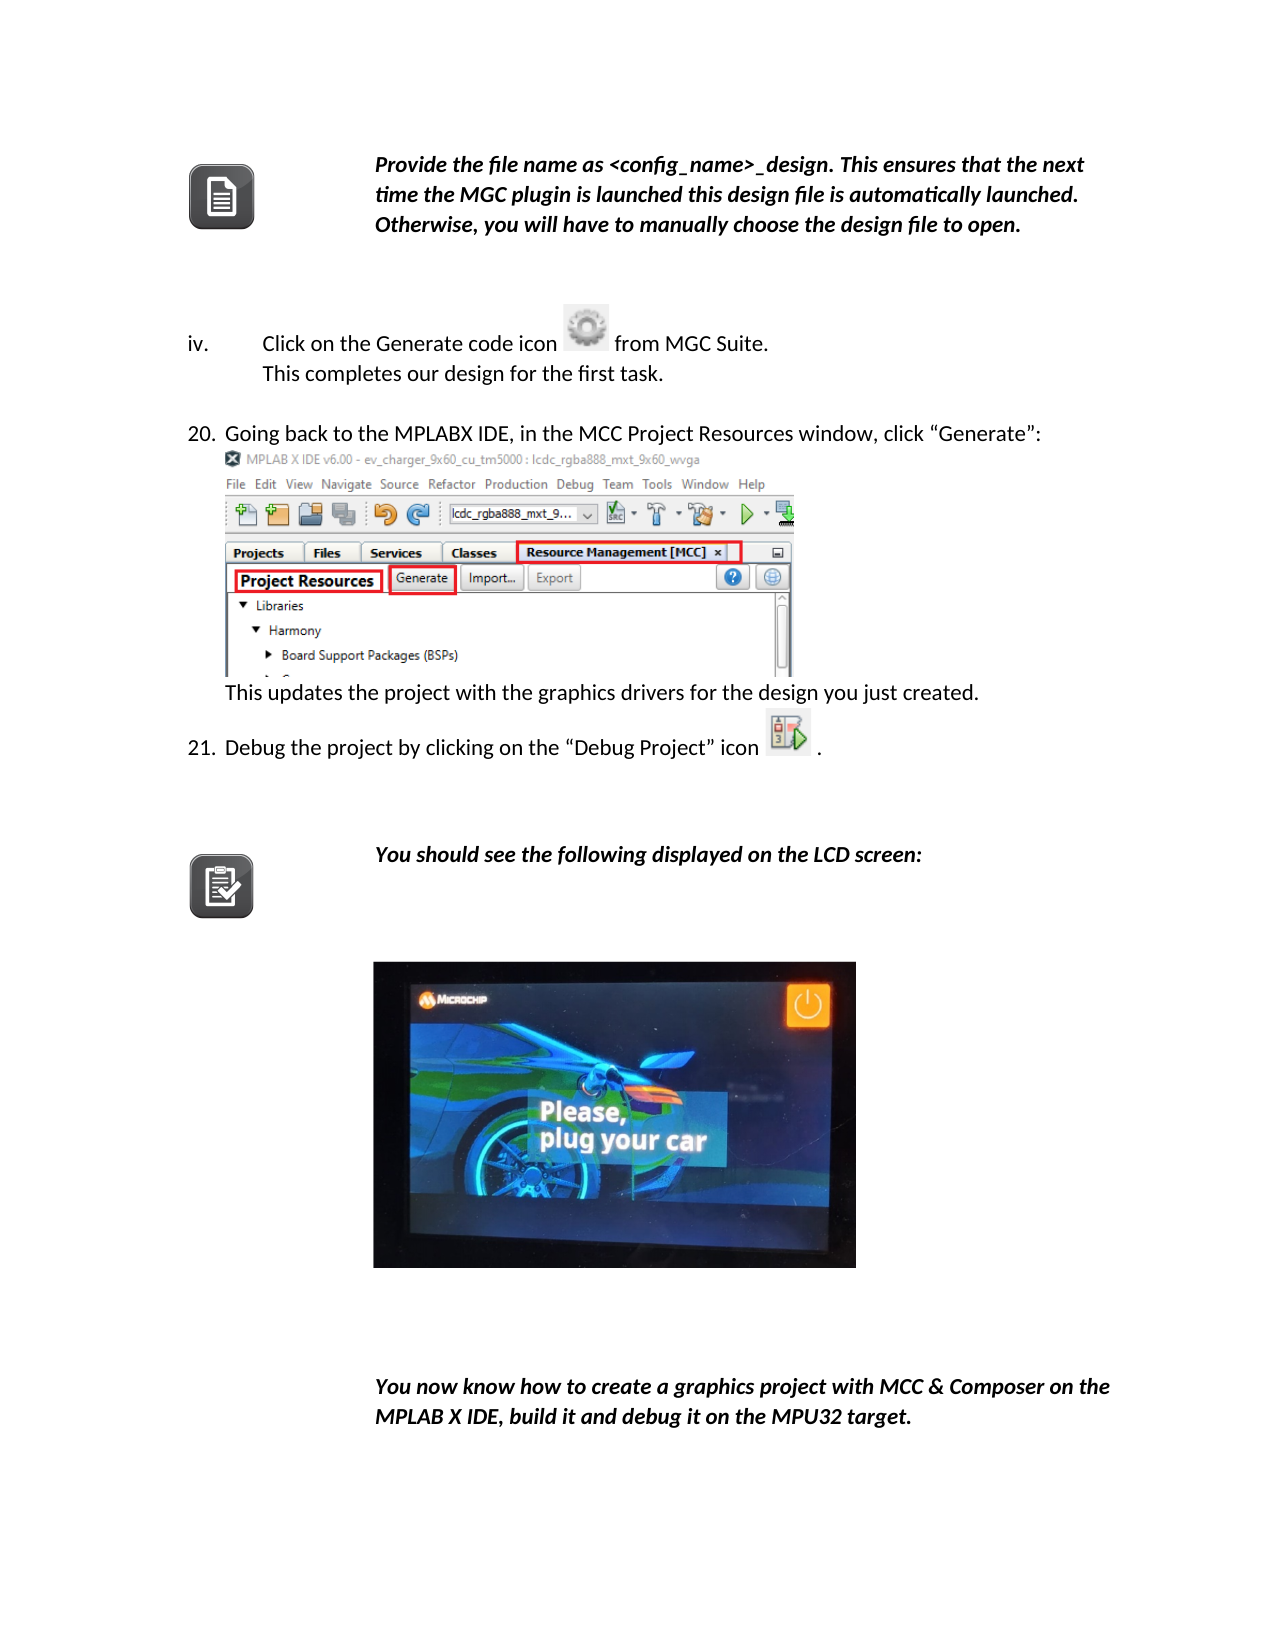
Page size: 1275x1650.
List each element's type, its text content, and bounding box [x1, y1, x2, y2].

list This completes our design for the first task. [262, 359, 1125, 387]
list Going back to the MPLABX IDE, in the MCC Project Resources window, click “Generate”: [187, 419, 1125, 447]
list Click on the Generate code icon from MGC Suite. [187, 304, 1125, 357]
text Provide the file name as <config_name>_design. This ensures that the next time the MGC plugin is launched this design file is automatically launched. Otherwise, you will have to manually choose the design file to open. [375, 150, 1125, 238]
picture [563, 304, 610, 351]
text You now know how to create a graphics project with MCC & Composer on the MPLAB X IDE, build it and debug it on the MPU32 target. [375, 1372, 1125, 1430]
picture [765, 708, 812, 756]
picture [225, 449, 794, 677]
list Debug the project by clicking on the “Debug Project” icon . [187, 708, 1125, 761]
picture [184, 849, 259, 924]
picture [183, 158, 260, 235]
picture [374, 962, 856, 1268]
list This updates the project with the graphics drivers for the design you just created. [225, 678, 1125, 706]
